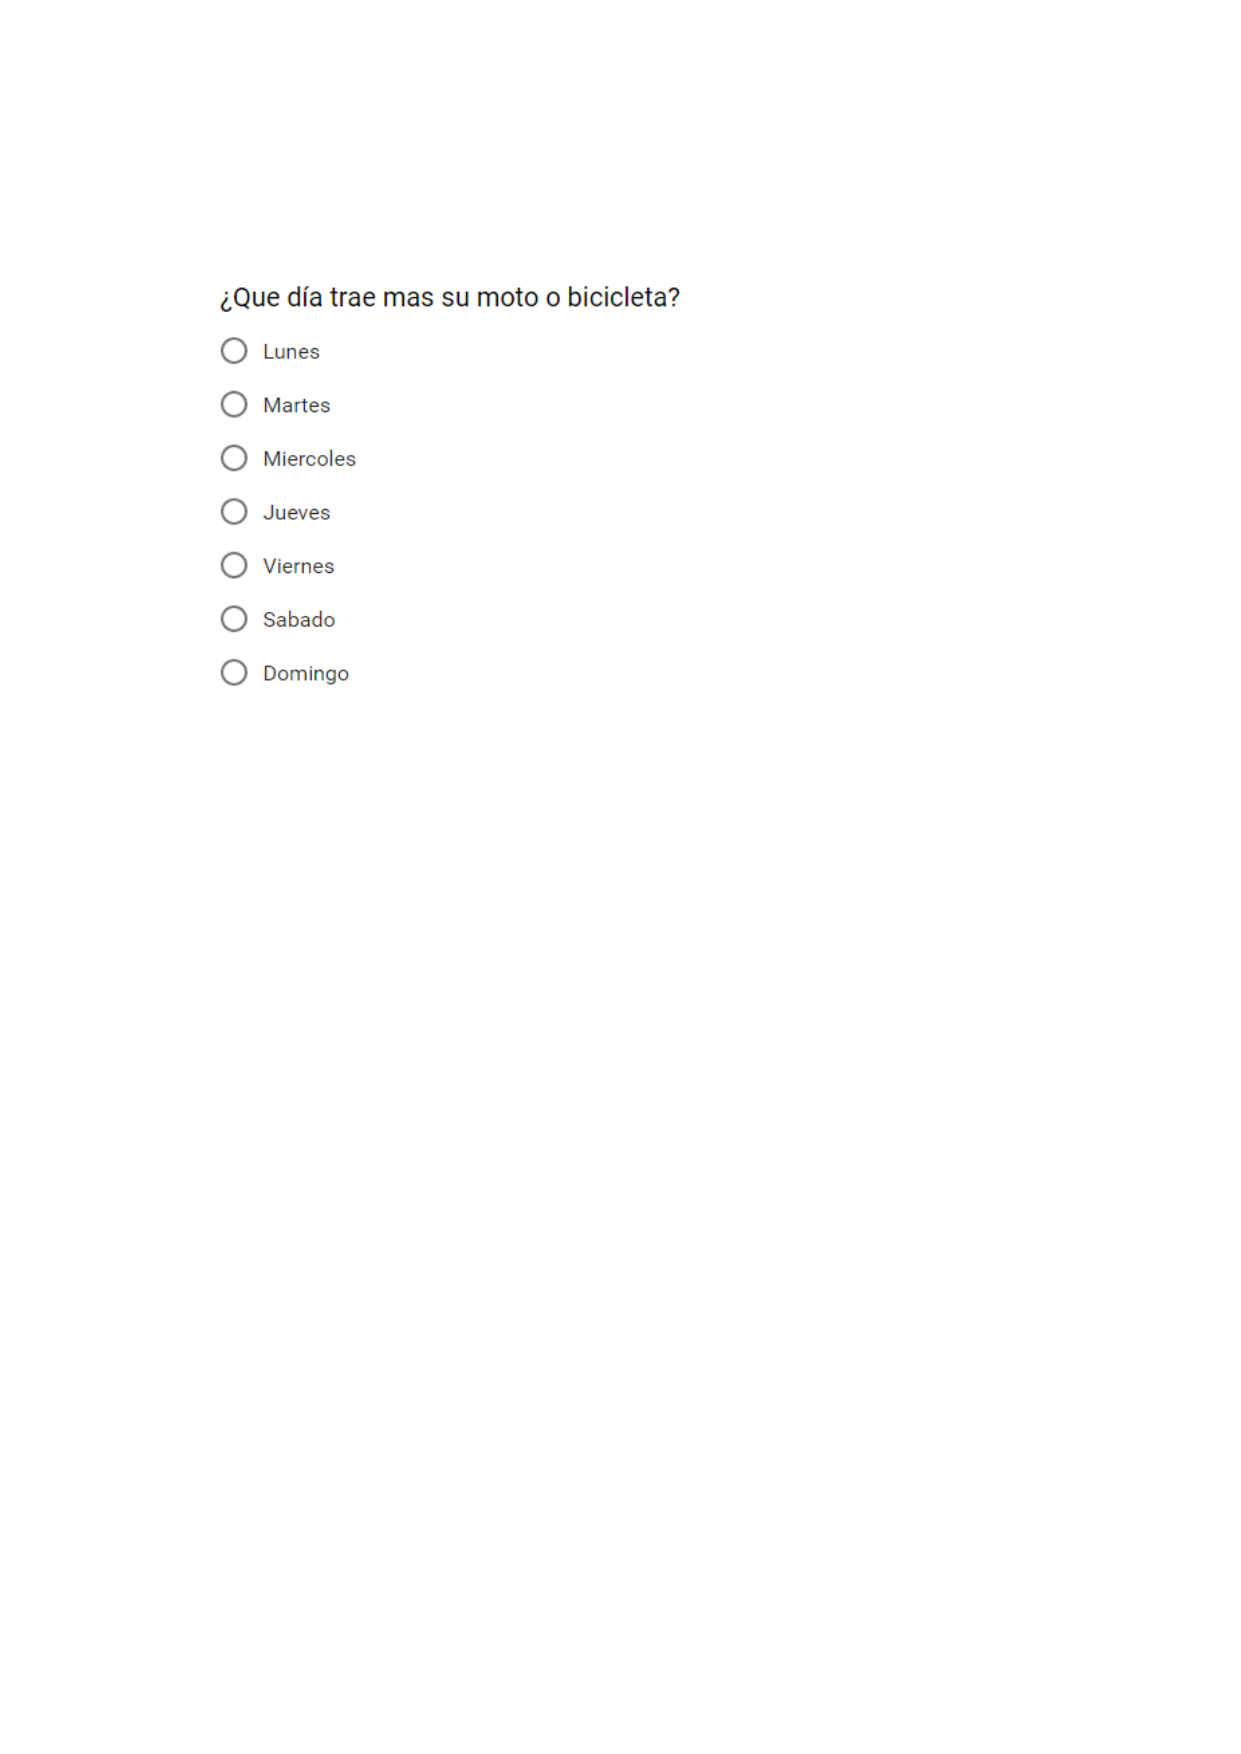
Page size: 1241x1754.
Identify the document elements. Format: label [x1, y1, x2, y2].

picture [177, 243, 1024, 729]
